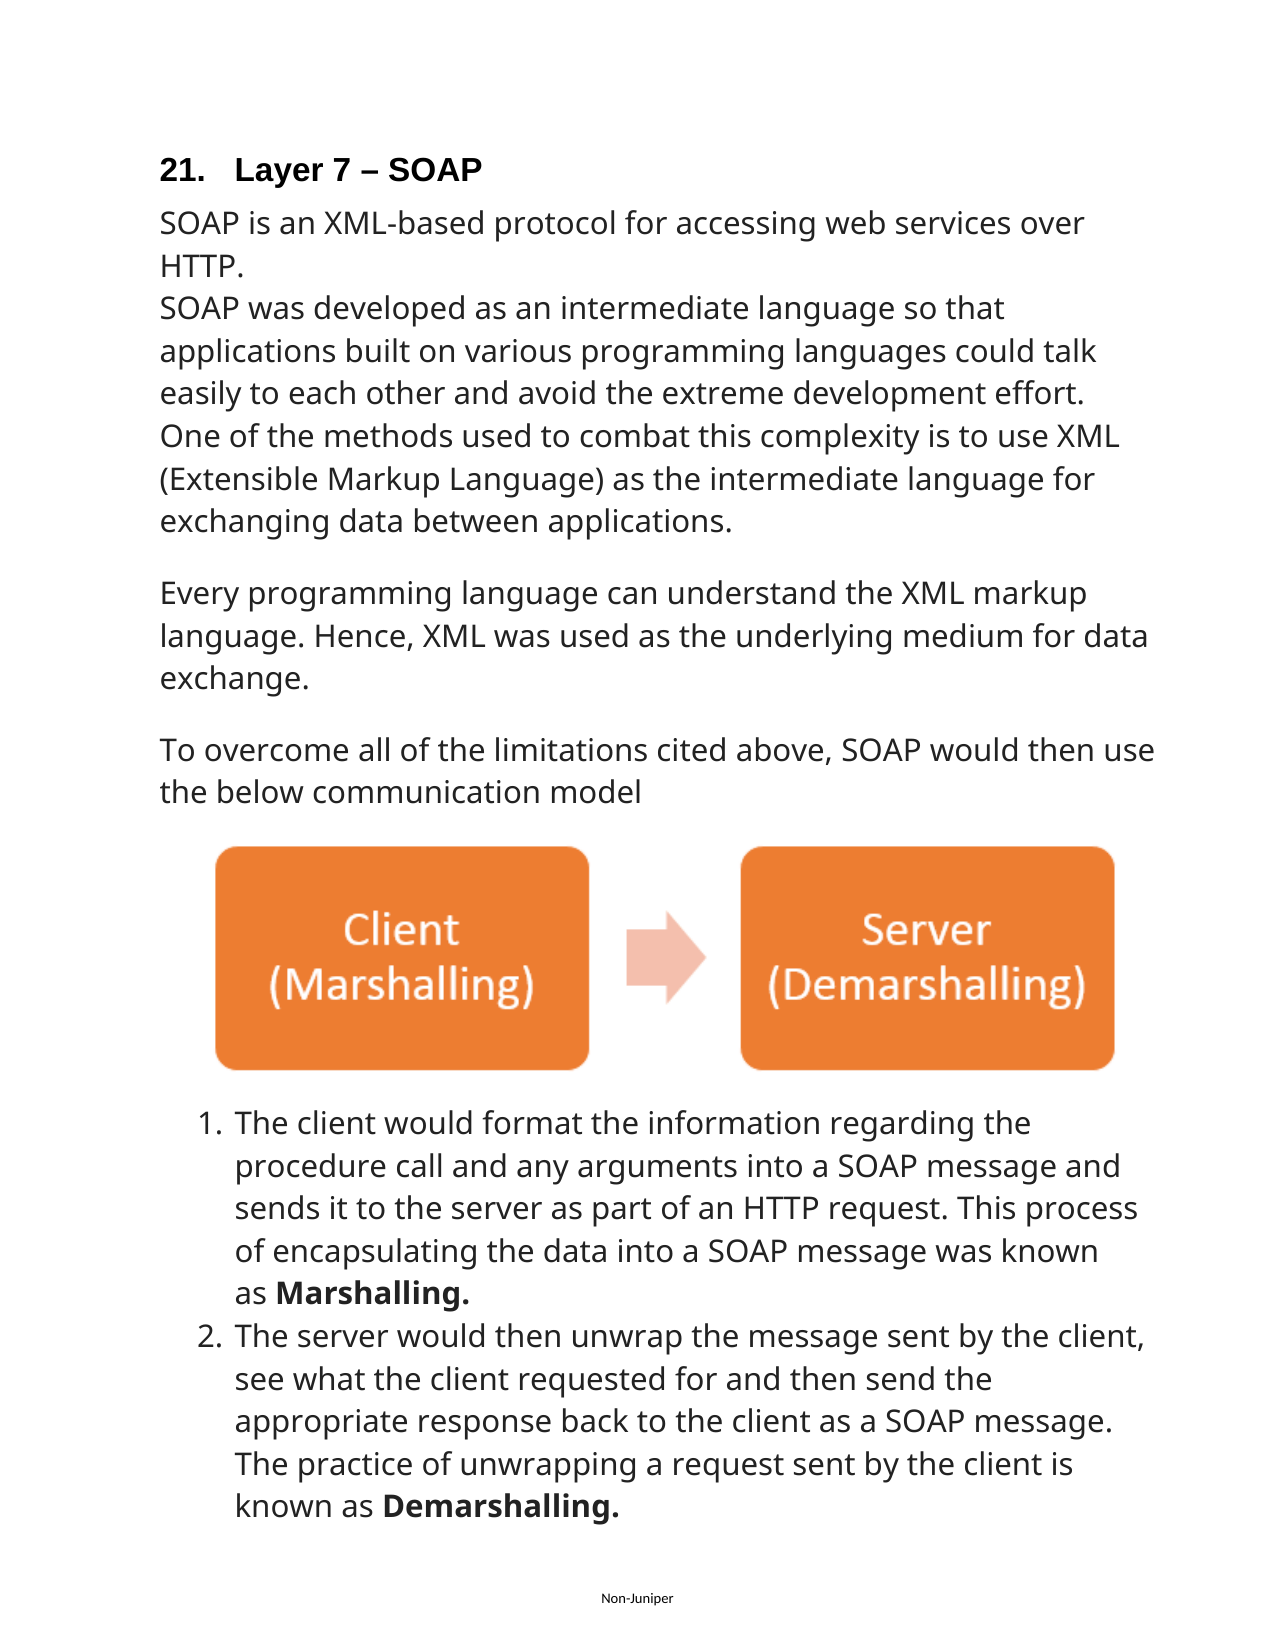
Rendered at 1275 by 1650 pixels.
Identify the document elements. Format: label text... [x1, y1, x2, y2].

list The server would then unwrap the message sent by the client, see what the client requested for and then send the appropriate response back to the client as a SOAP message. The practice of unwrapping a request sent by the client is known as Demarshalling. [197, 1314, 1172, 1527]
text One of the methods used to combat this complexity is to use XML (Extensible Markup Language) as the intermediate language for exchanging data between applications. [159, 414, 1172, 542]
list The client would format the information regarding the procedure call and any arguments into a SOAP message and sends it to the server as part of an HTTP request. This process of encapsulating the data into a SOAP message was known as Marshalling. [197, 1101, 1172, 1314]
text To overcome all of the limitations cited above, SOAP would then use the below communication model [159, 728, 1172, 813]
text SOAP is an XML-based protocol for accessing web services over HTTP. [159, 201, 1172, 286]
picture [200, 842, 1132, 1072]
text SOAP was developed as an intermediate language so that applications built on various programming languages could talk easily to each other and avoid the extreme development effort. [1005, 286, 1172, 414]
text Every programming language can understand the XML markup language. Hence, XML was used as the underlying medium for data exchange. [159, 571, 1172, 699]
subtitle Layer 7 – SOAP [159, 150, 1172, 188]
